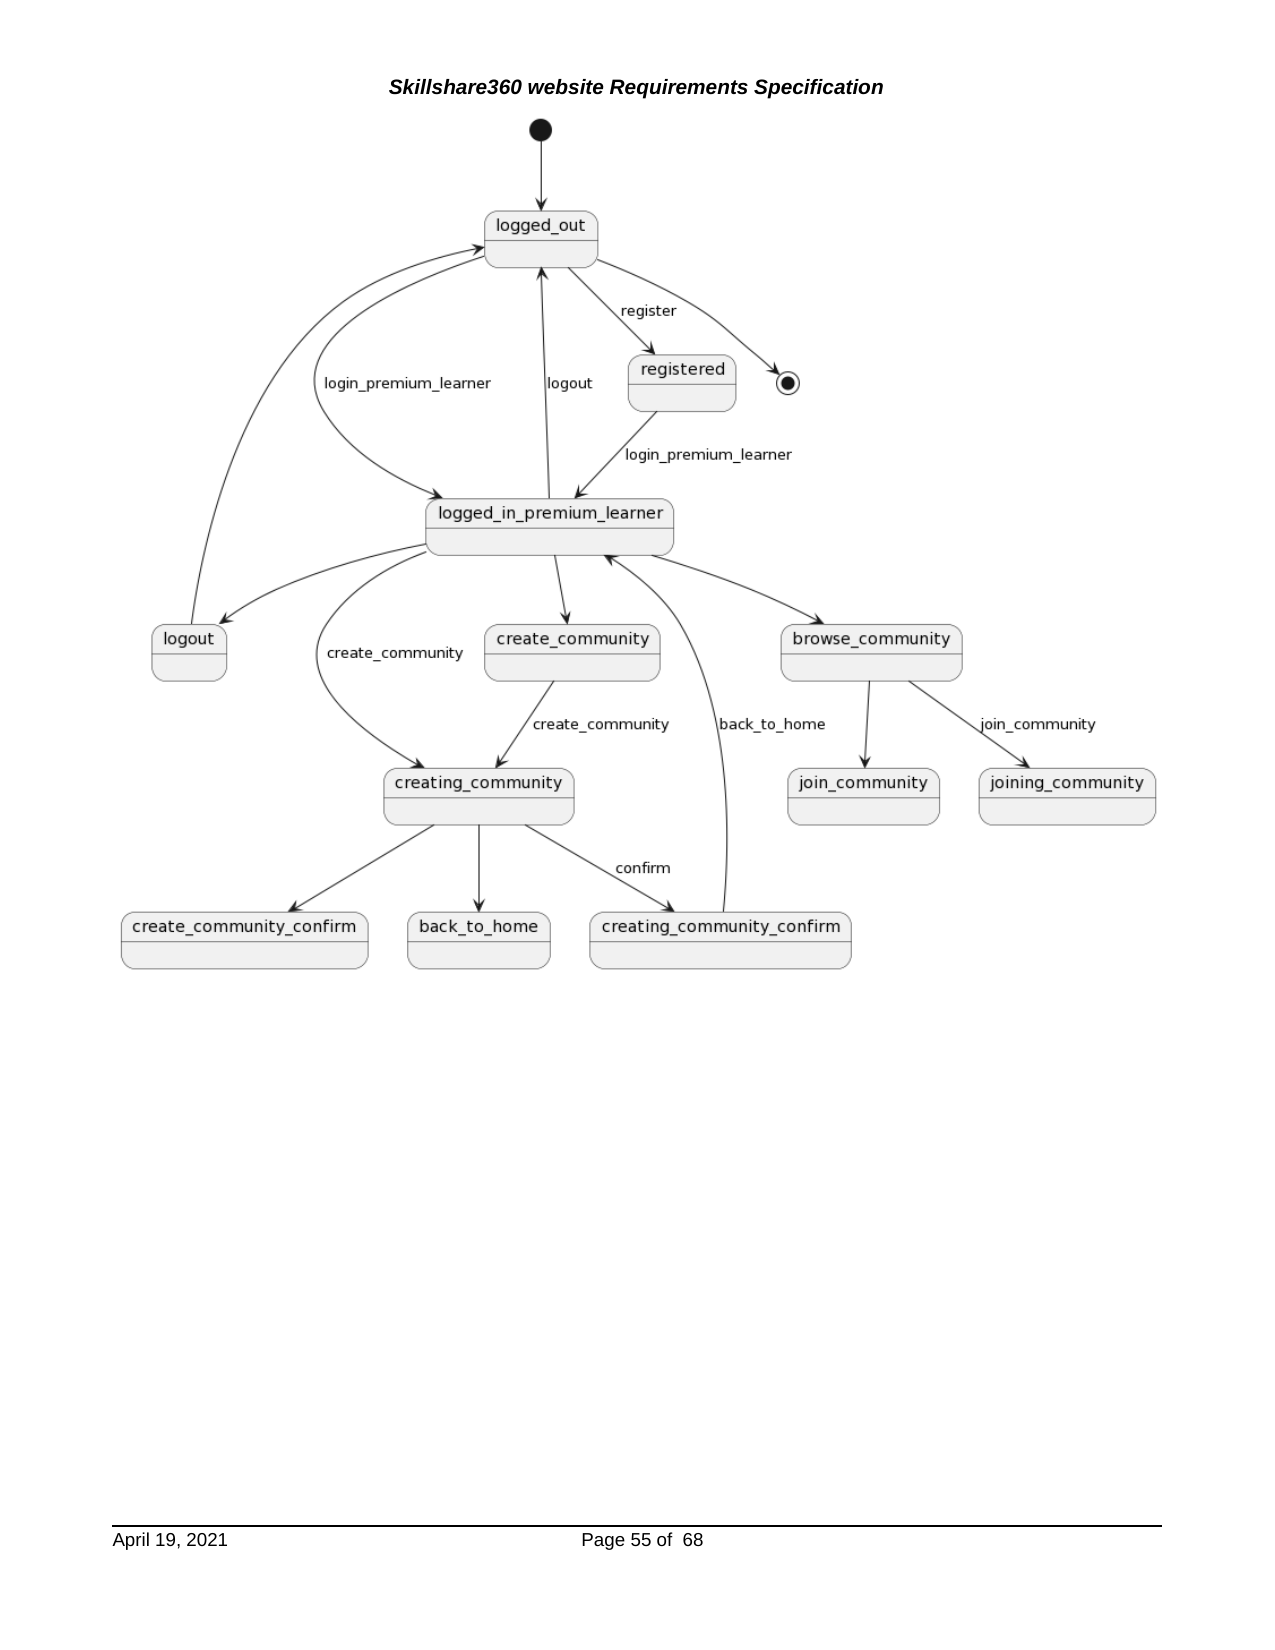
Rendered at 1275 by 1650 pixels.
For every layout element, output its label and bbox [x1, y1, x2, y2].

picture [113, 112, 1162, 974]
